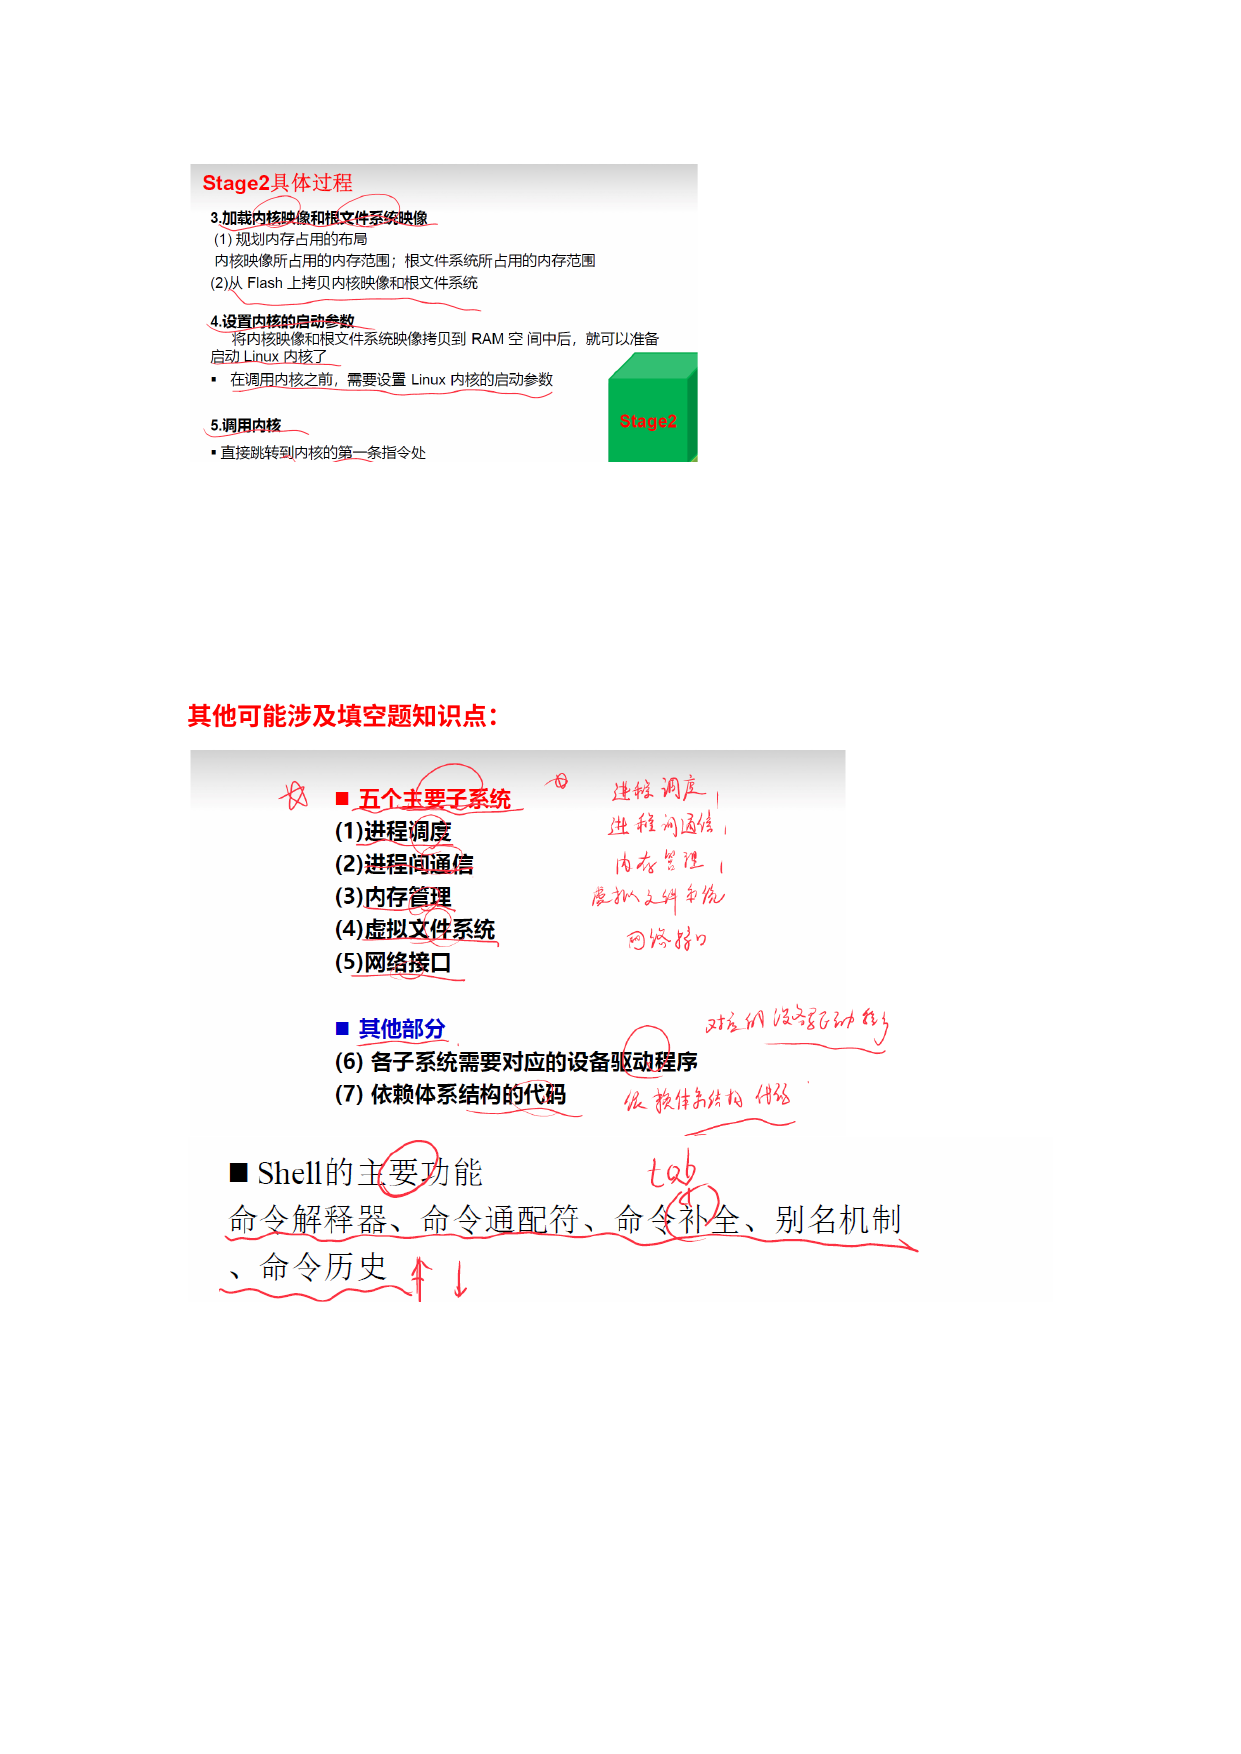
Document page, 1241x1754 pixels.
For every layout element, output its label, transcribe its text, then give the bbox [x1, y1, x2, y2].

text 其他可能涉及填空题知识点： [187, 682, 1053, 747]
picture [187, 747, 897, 1136]
picture [187, 1137, 1053, 1302]
picture [187, 162, 698, 462]
